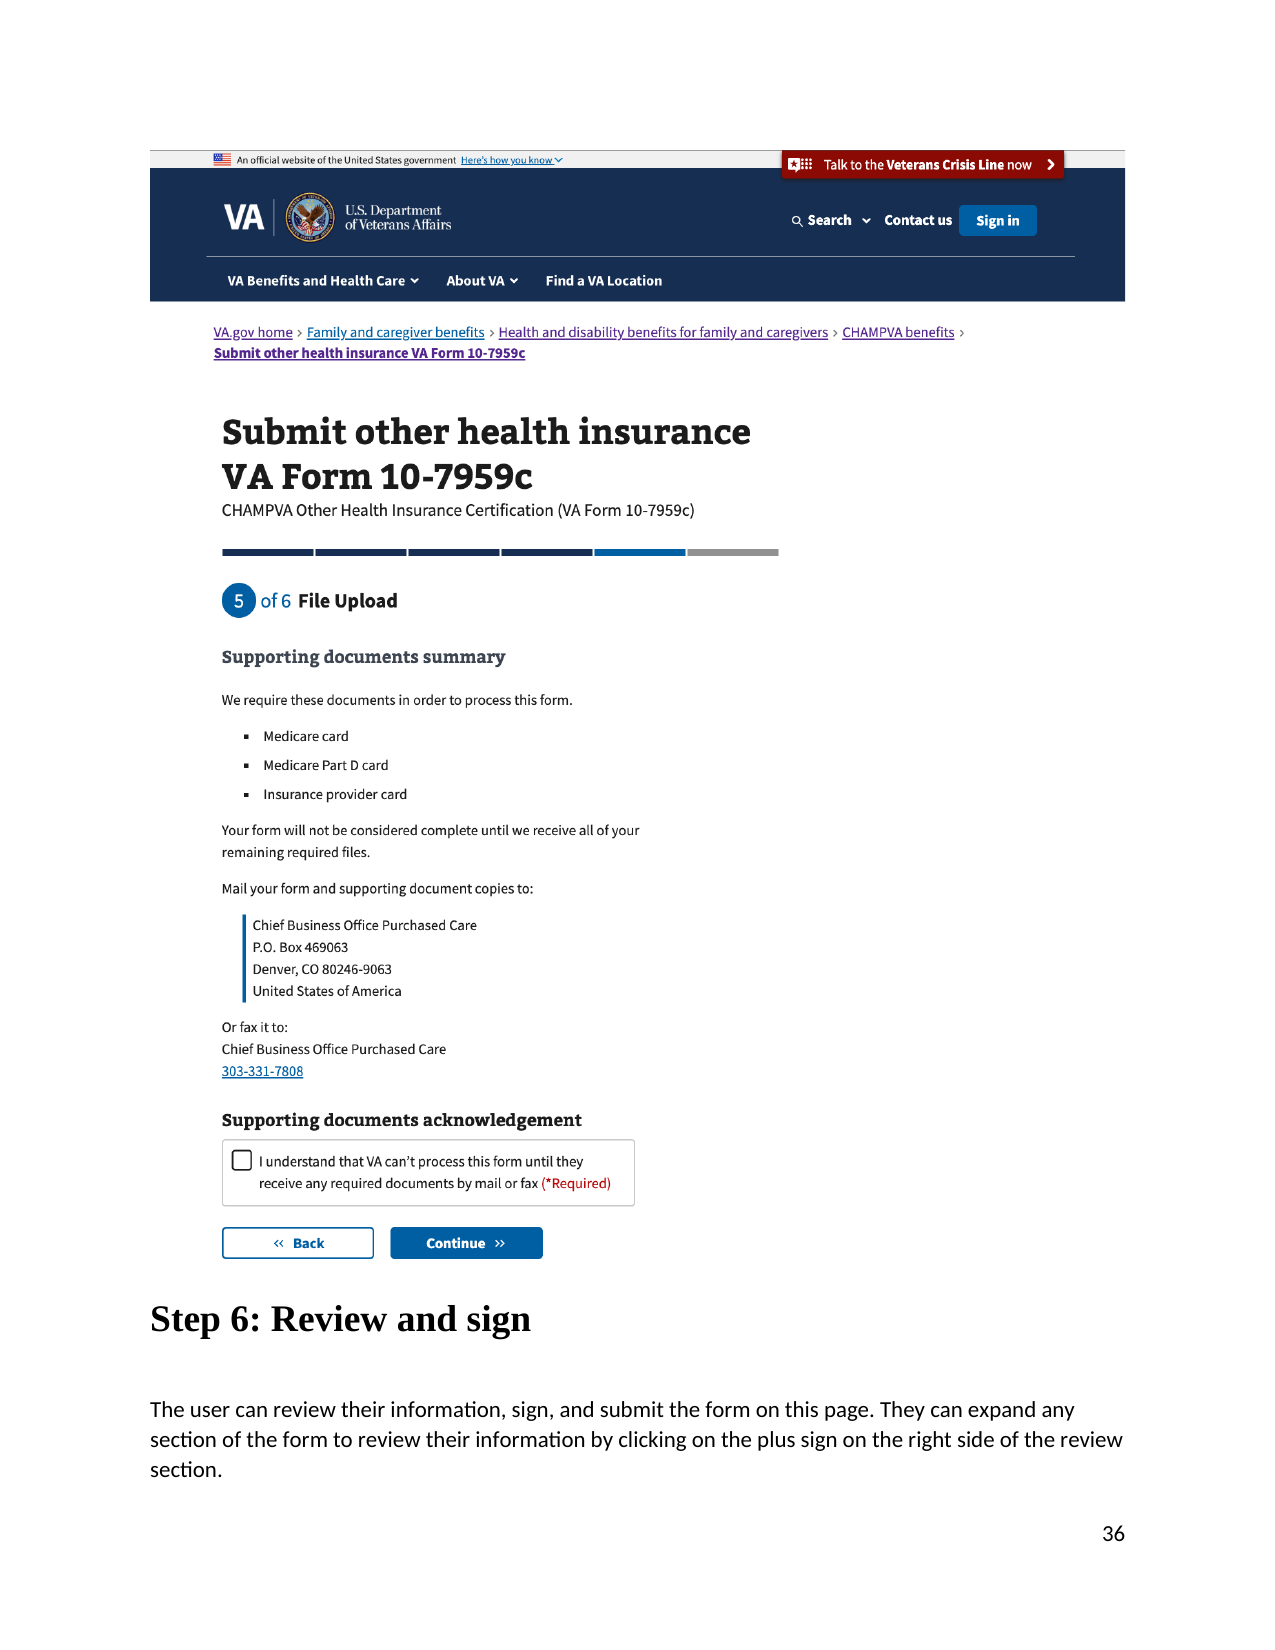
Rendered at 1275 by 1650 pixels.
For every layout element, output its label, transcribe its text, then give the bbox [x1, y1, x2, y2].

picture [150, 150, 1125, 1277]
subtitle Step 6: Review and sign [150, 1296, 1125, 1339]
text The user can review their information, sign, and submit the form on this page. They can expand any section of the form to review their information by clicking on the plus sign on the right side of the review section. [150, 1395, 1125, 1483]
